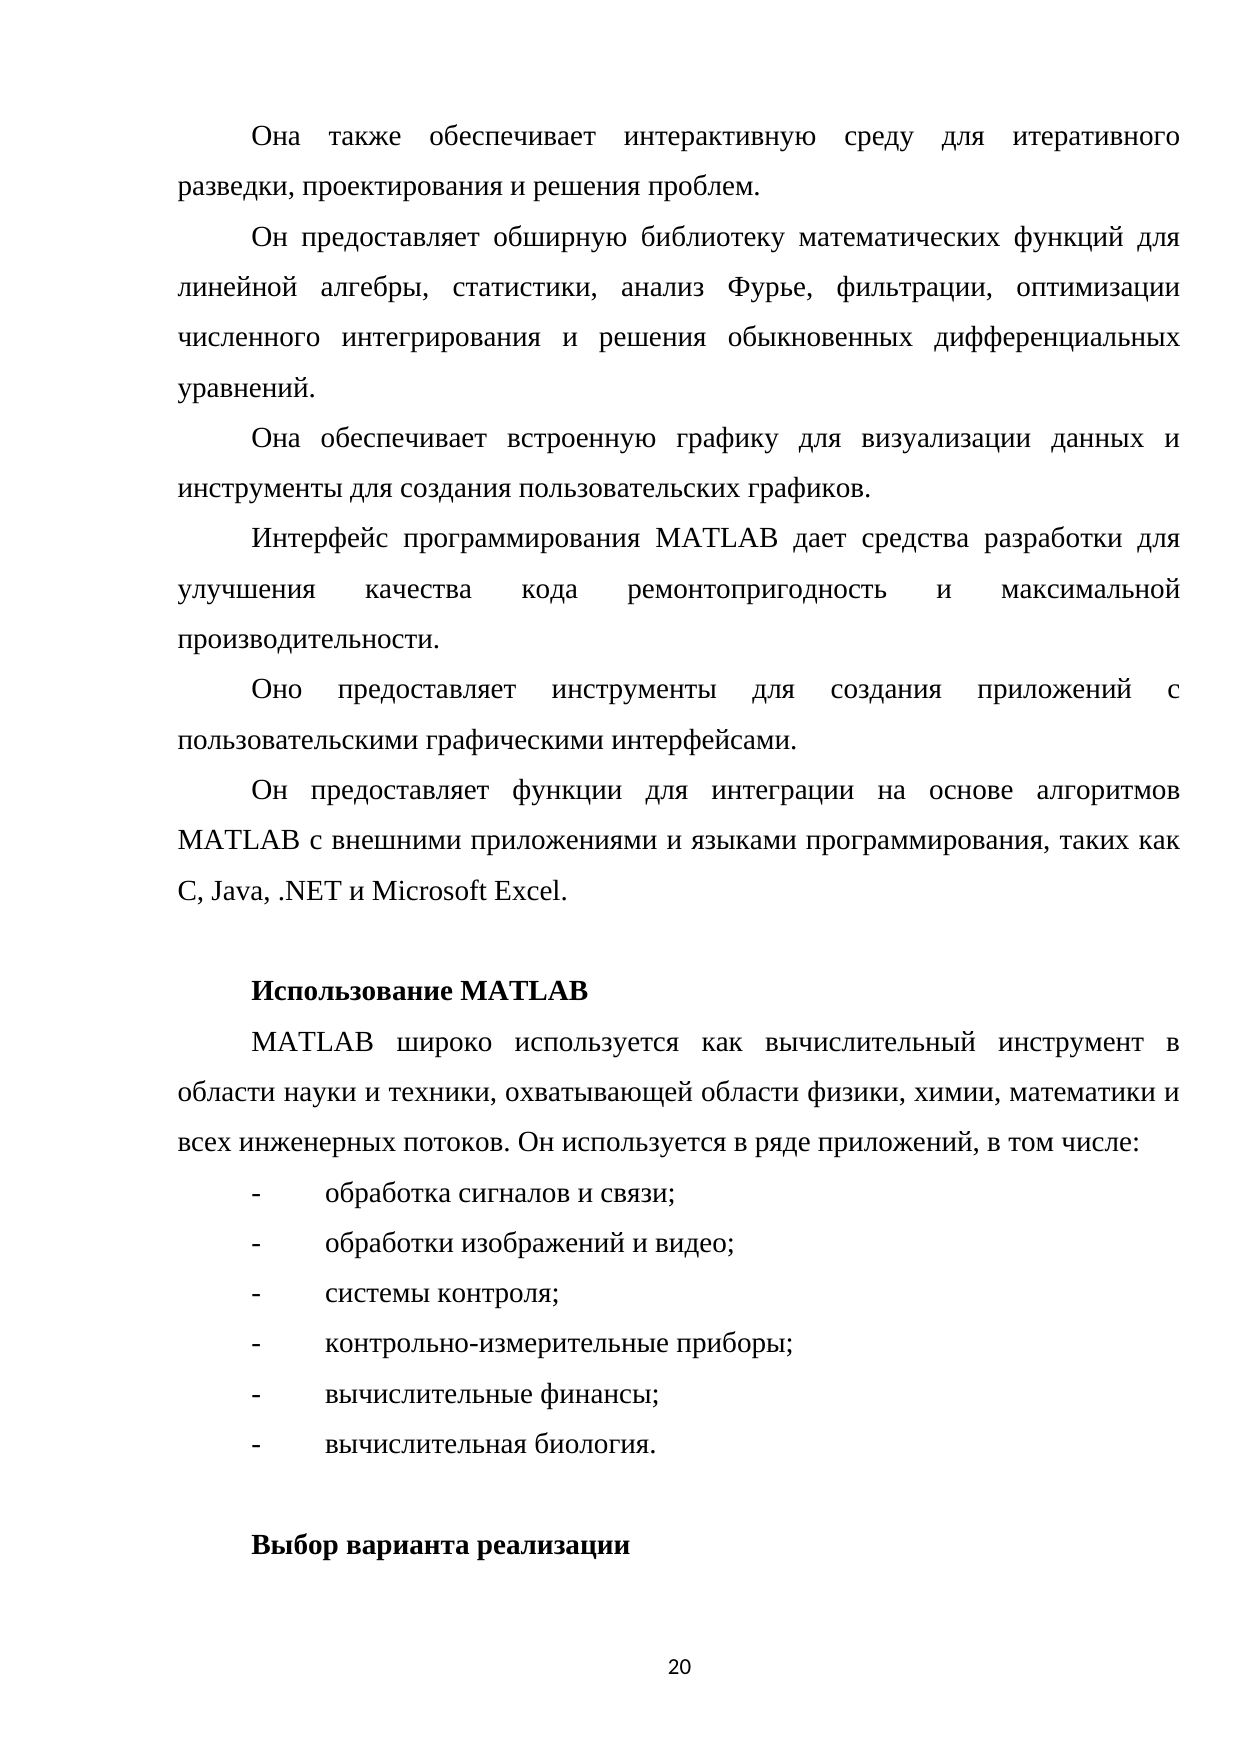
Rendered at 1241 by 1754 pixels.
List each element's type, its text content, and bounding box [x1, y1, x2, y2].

text Он предоставляет функции для интеграции на основе алгоритмов MATLAB с внешними приложениями и языками программирования, таких как C, Java, .NET и Microsoft Excel. [177, 772, 1181, 906]
list обработка сигналов и связи; [177, 1175, 1181, 1208]
text MATLAB широко используется как вычислительный инструмент в области науки и техники, охватывающей области физики, химии, математики и всех инженерных потоков. Он используется в ряде приложений, в том числе: [177, 1024, 1181, 1158]
text Выбор варианта реализации [177, 1527, 1181, 1560]
text Она обеспечивает встроенную графику для визуализации данных и инструменты для создания пользовательских графиков. [177, 420, 1181, 504]
text Она также обеспечивает интерактивную среду для итеративного разведки, проектирования и решения проблем. [177, 118, 1181, 202]
text Интерфейс программирования MATLAB дает средства разработки для улучшения качества кода ремонтопригодность и максимальной производительности. [177, 521, 1181, 655]
list вычислительная биология. [177, 1426, 1181, 1460]
list контрольно-измерительные приборы; [177, 1326, 1181, 1359]
text Он предоставляет обширную библиотеку математических функций для линейной алгебры, статистики, анализ Фурье, фильтрации, оптимизации численного интегрирования и решения обыкновенных дифференциальных уравнений. [177, 219, 1181, 403]
list вычислительные финансы; [177, 1376, 1181, 1409]
list системы контроля; [177, 1275, 1181, 1309]
list обработки изображений и видео; [177, 1225, 1181, 1258]
text Использование MATLAB [177, 973, 1181, 1007]
text Оно предоставляет инструменты для создания приложений с пользовательскими графическими интерфейсами. [177, 672, 1181, 755]
